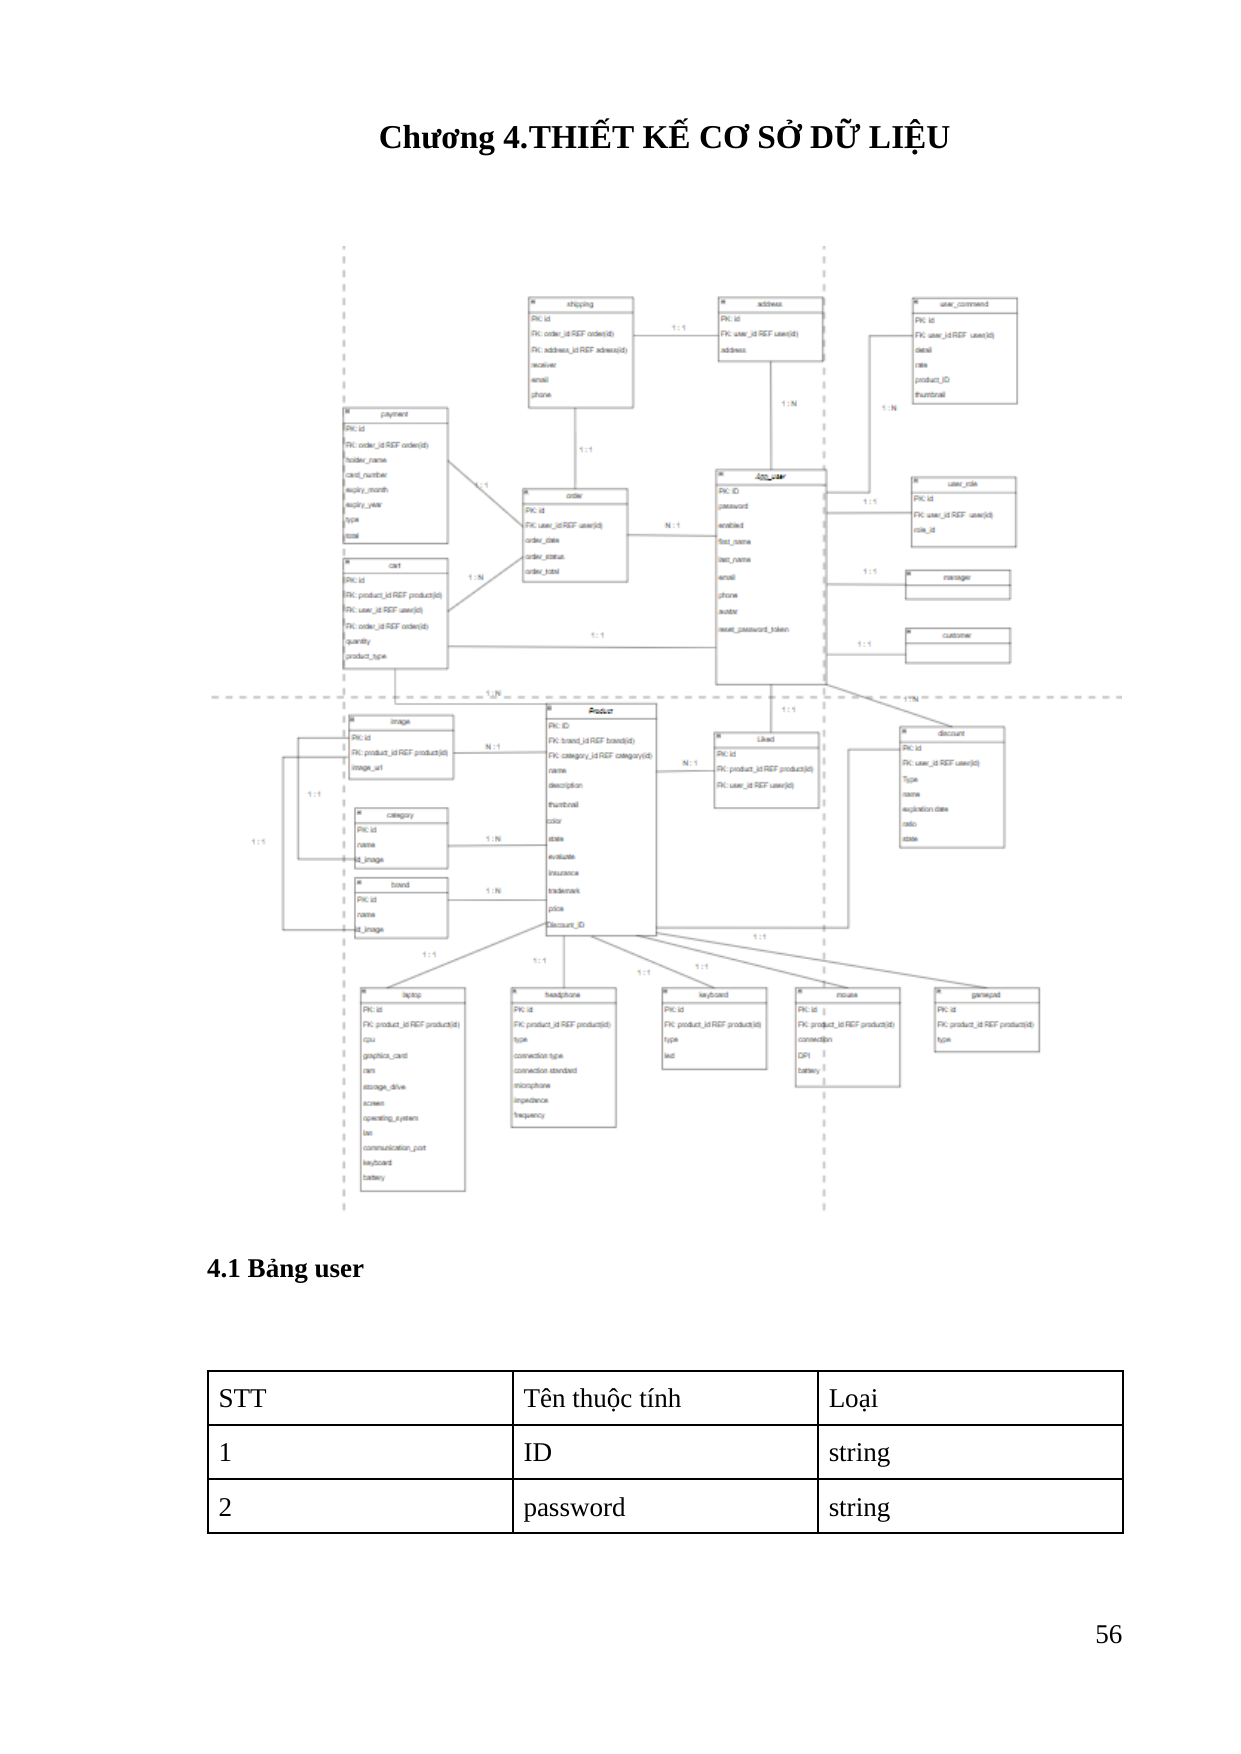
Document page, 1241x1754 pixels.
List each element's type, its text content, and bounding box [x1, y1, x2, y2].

picture [206, 246, 1122, 1216]
subtitle 4.1 Bảng user [207, 1252, 1122, 1283]
table_header Loại [819, 1372, 1122, 1424]
table_cell string [819, 1426, 1122, 1478]
table_cell ID [514, 1426, 817, 1478]
table_header Tên thuộc tính [514, 1372, 817, 1424]
table_cell 1 [209, 1426, 512, 1478]
table_header STT [209, 1372, 512, 1424]
subtitle THIẾT KẾ CƠ SỞ DỮ LIỆU [207, 117, 1122, 156]
table_cell password [514, 1480, 817, 1532]
table_cell string [819, 1480, 1122, 1532]
table_cell 2 [209, 1480, 512, 1532]
